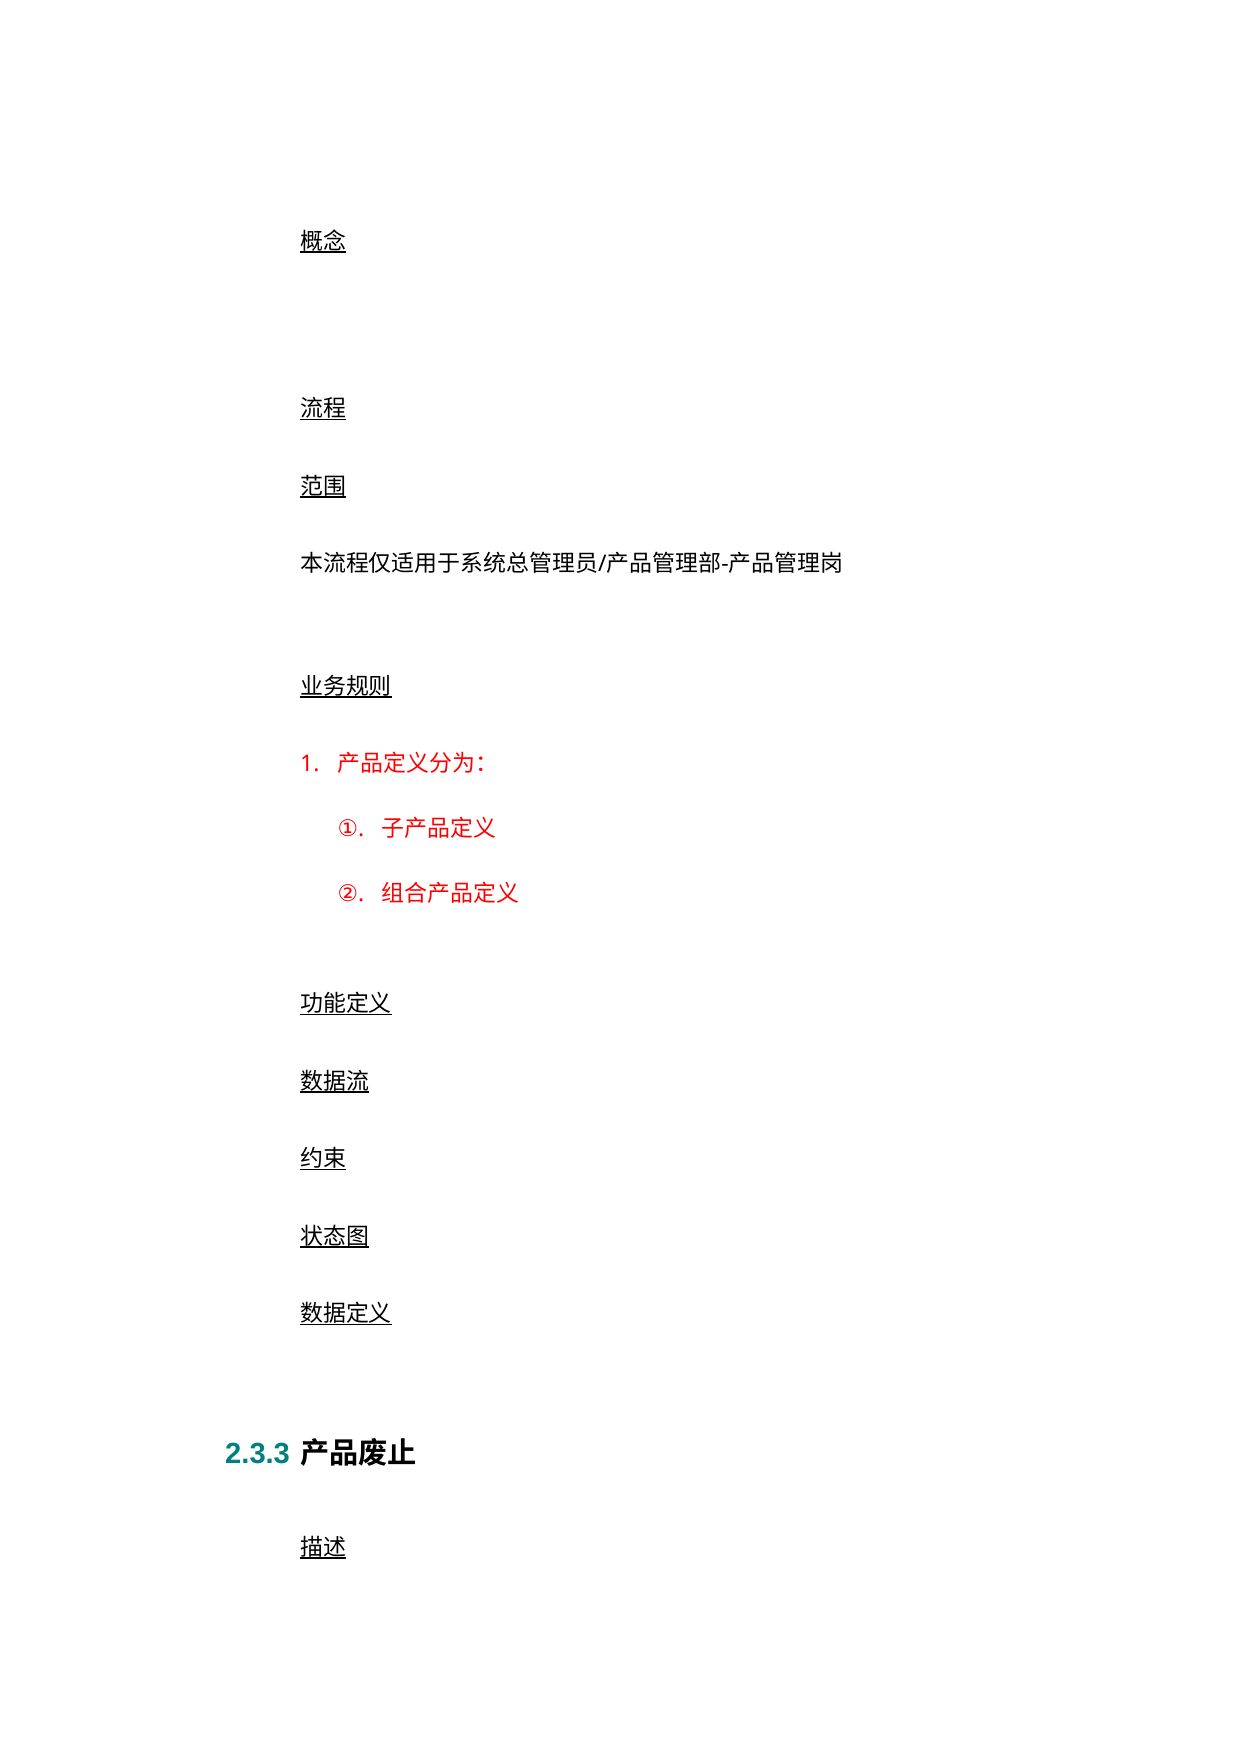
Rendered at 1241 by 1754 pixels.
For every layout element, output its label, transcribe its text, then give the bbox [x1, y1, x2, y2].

text 范围 [300, 452, 1053, 517]
subtitle 产品废止 [225, 1419, 1053, 1484]
text 描述 [300, 1513, 1053, 1578]
text 流程 [300, 374, 1053, 439]
text 功能定义 [300, 969, 1053, 1034]
text 数据流 [300, 1047, 1053, 1112]
list 子产品定义 [337, 794, 1053, 859]
list 组合产品定义 [337, 859, 1053, 924]
text 数据定义 [300, 1279, 1053, 1344]
text 本流程仅适用于系统总管理员/产品管理部-产品管理岗 [300, 529, 1053, 594]
text 约束 [300, 1124, 1053, 1189]
text 概念 [300, 207, 1053, 272]
list 产品定义分为： [300, 729, 1053, 794]
text 状态图 [300, 1202, 1053, 1267]
text 业务规则 [300, 652, 1053, 717]
